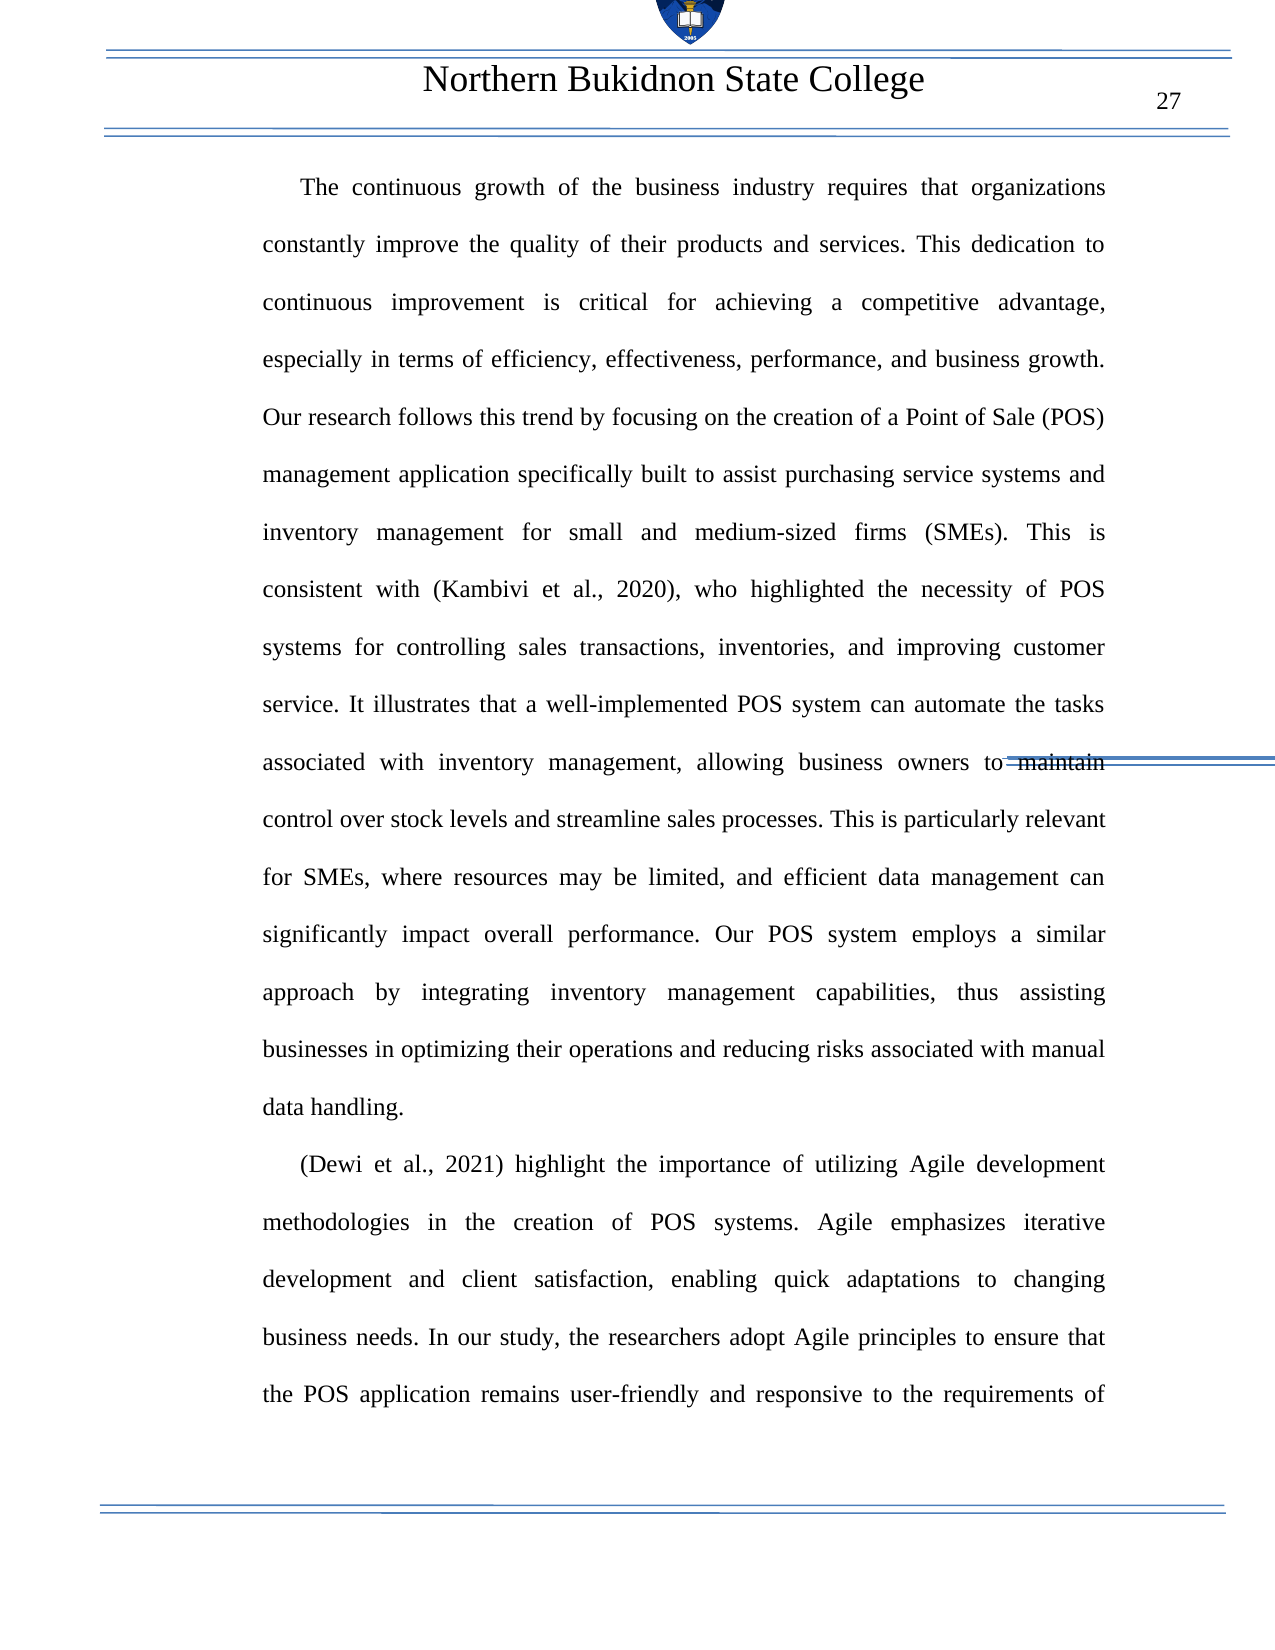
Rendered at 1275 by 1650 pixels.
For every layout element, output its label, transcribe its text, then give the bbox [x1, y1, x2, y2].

picture [635, 0, 745, 48]
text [262, 1149, 1106, 1408]
text The continuous growth of the business industry requires that organizations constantly improve the quality of their products and services. This dedication to continuous improvement is critical for achieving a competitive advantage, especially in terms of efficiency, effectiveness, performance, and business growth. Our research follows this trend by focusing on the creation of a Point of Sale (POS) management application specifically built to assist purchasing service systems and inventory management for small and medium-sized firms (SMEs). This is consistent with (Kambivi et al., 2020), who highlighted the necessity of POS systems for controlling sales transactions, inventories, and improving customer service. It illustrates that a well-implemented POS system can automate the tasks associated with inventory management, allowing business owners to maintain control over stock levels and streamline sales processes. This is particularly relevant for SMEs, where resources may be limited, and efficient data management can significantly impact overall performance. Our POS system employs a similar approach by integrating inventory management capabilities, thus assisting businesses in optimizing their operations and reducing risks associated with manual data handling. [262, 172, 1106, 1120]
